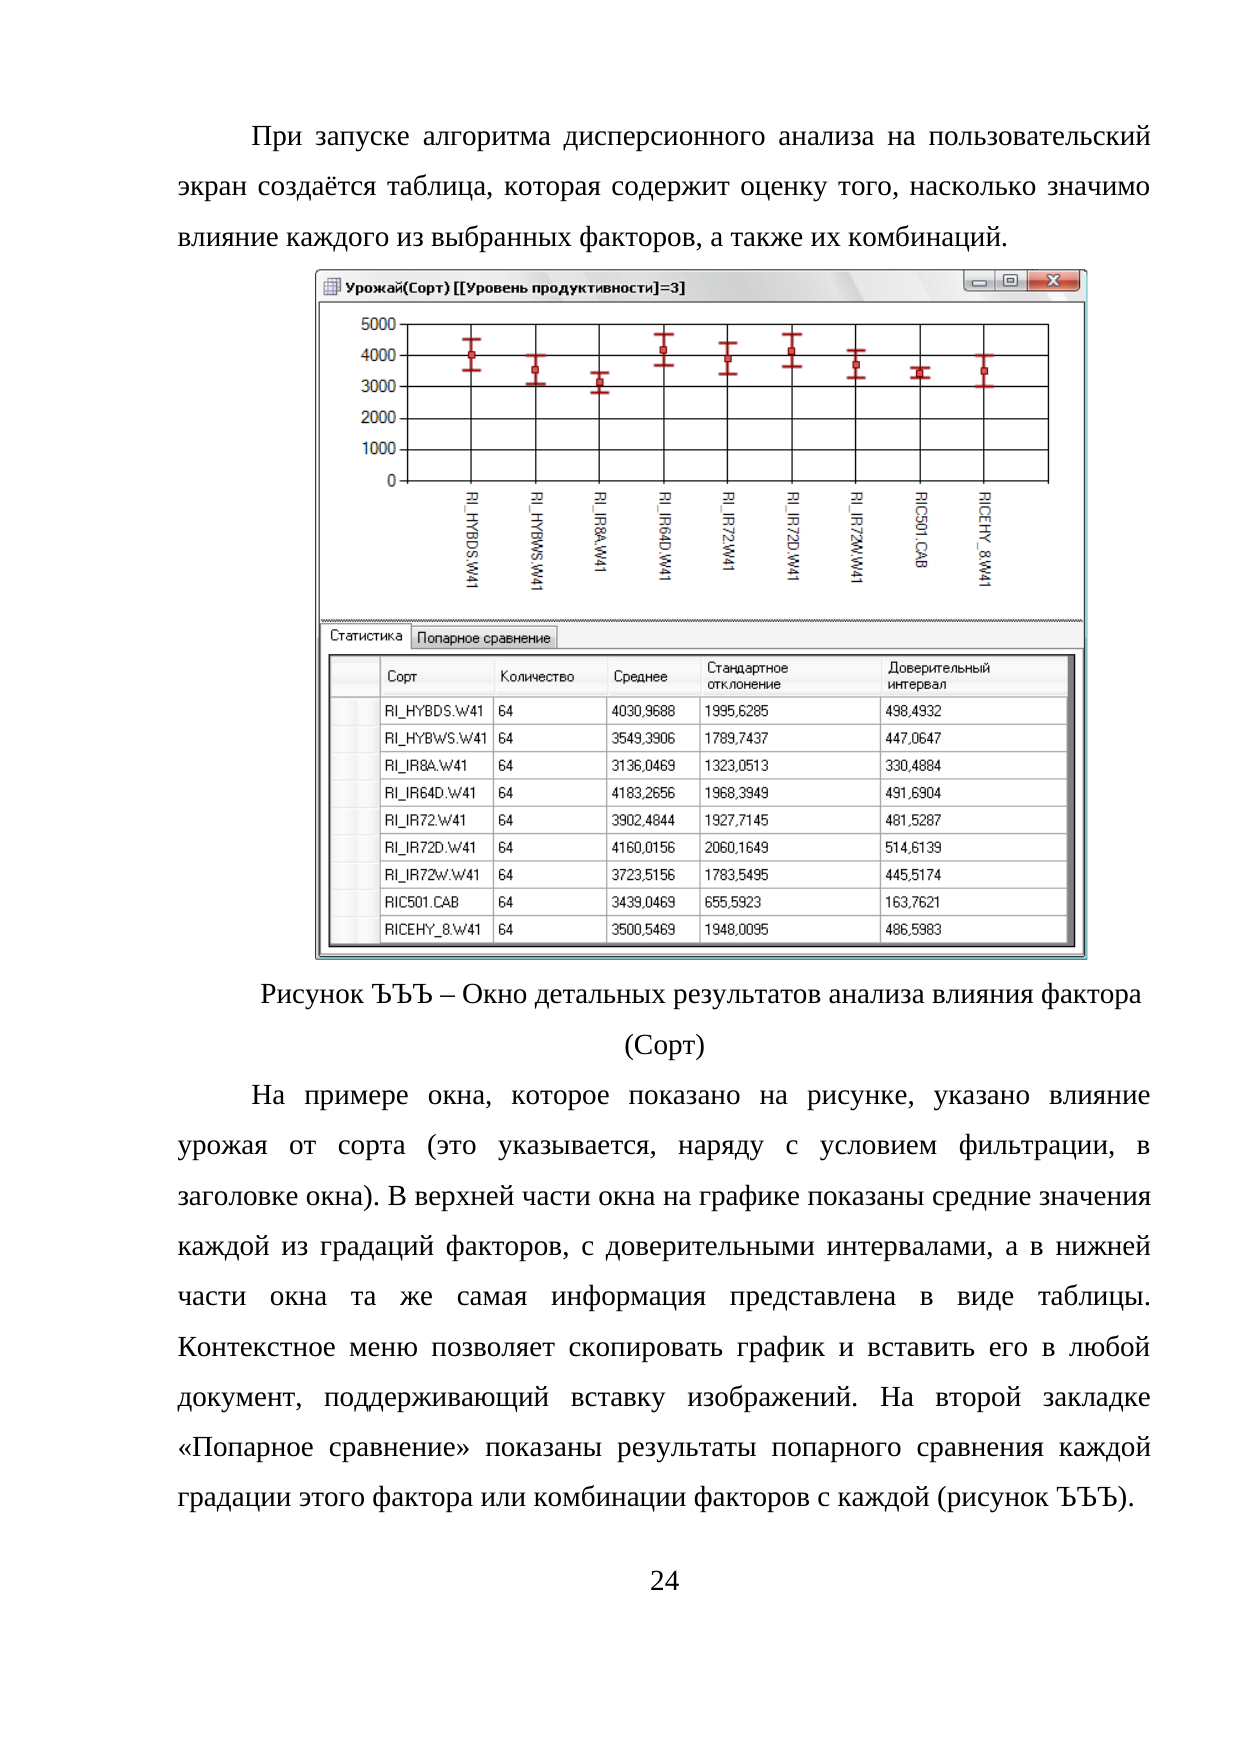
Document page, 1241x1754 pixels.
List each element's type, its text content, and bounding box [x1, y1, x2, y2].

text Рисунок ЪЪЪ – Окно детальных результатов анализа влияния фактора (Сорт) [177, 976, 1152, 1060]
text При запуске алгоритма дисперсионного анализа на пользовательский экран создаётся таблица, которая содержит оценку того, насколько значимо влияние каждого из выбранных факторов, а также их комбинаций. [177, 118, 1152, 252]
text На примере окна, которое показано на рисунке, указано влияние урожая от сорта (это указывается, наряду с условием фильтрации, в заголовке окна). В верхней части окна на графике показаны средние значения каждой из градаций факторов, с доверительными интервалами, а в нижней части окна та же самая информация представлена в виде таблицы. Контекстное меню позволяет скопировать график и вставить его в любой документ, поддерживающий вставку изображений. На второй закладке «Попарное сравнение» показаны результаты попарного сравнения каждой градации этого фактора или комбинации факторов с каждой (рисунок ЪЪЪ). [177, 1077, 1152, 1513]
